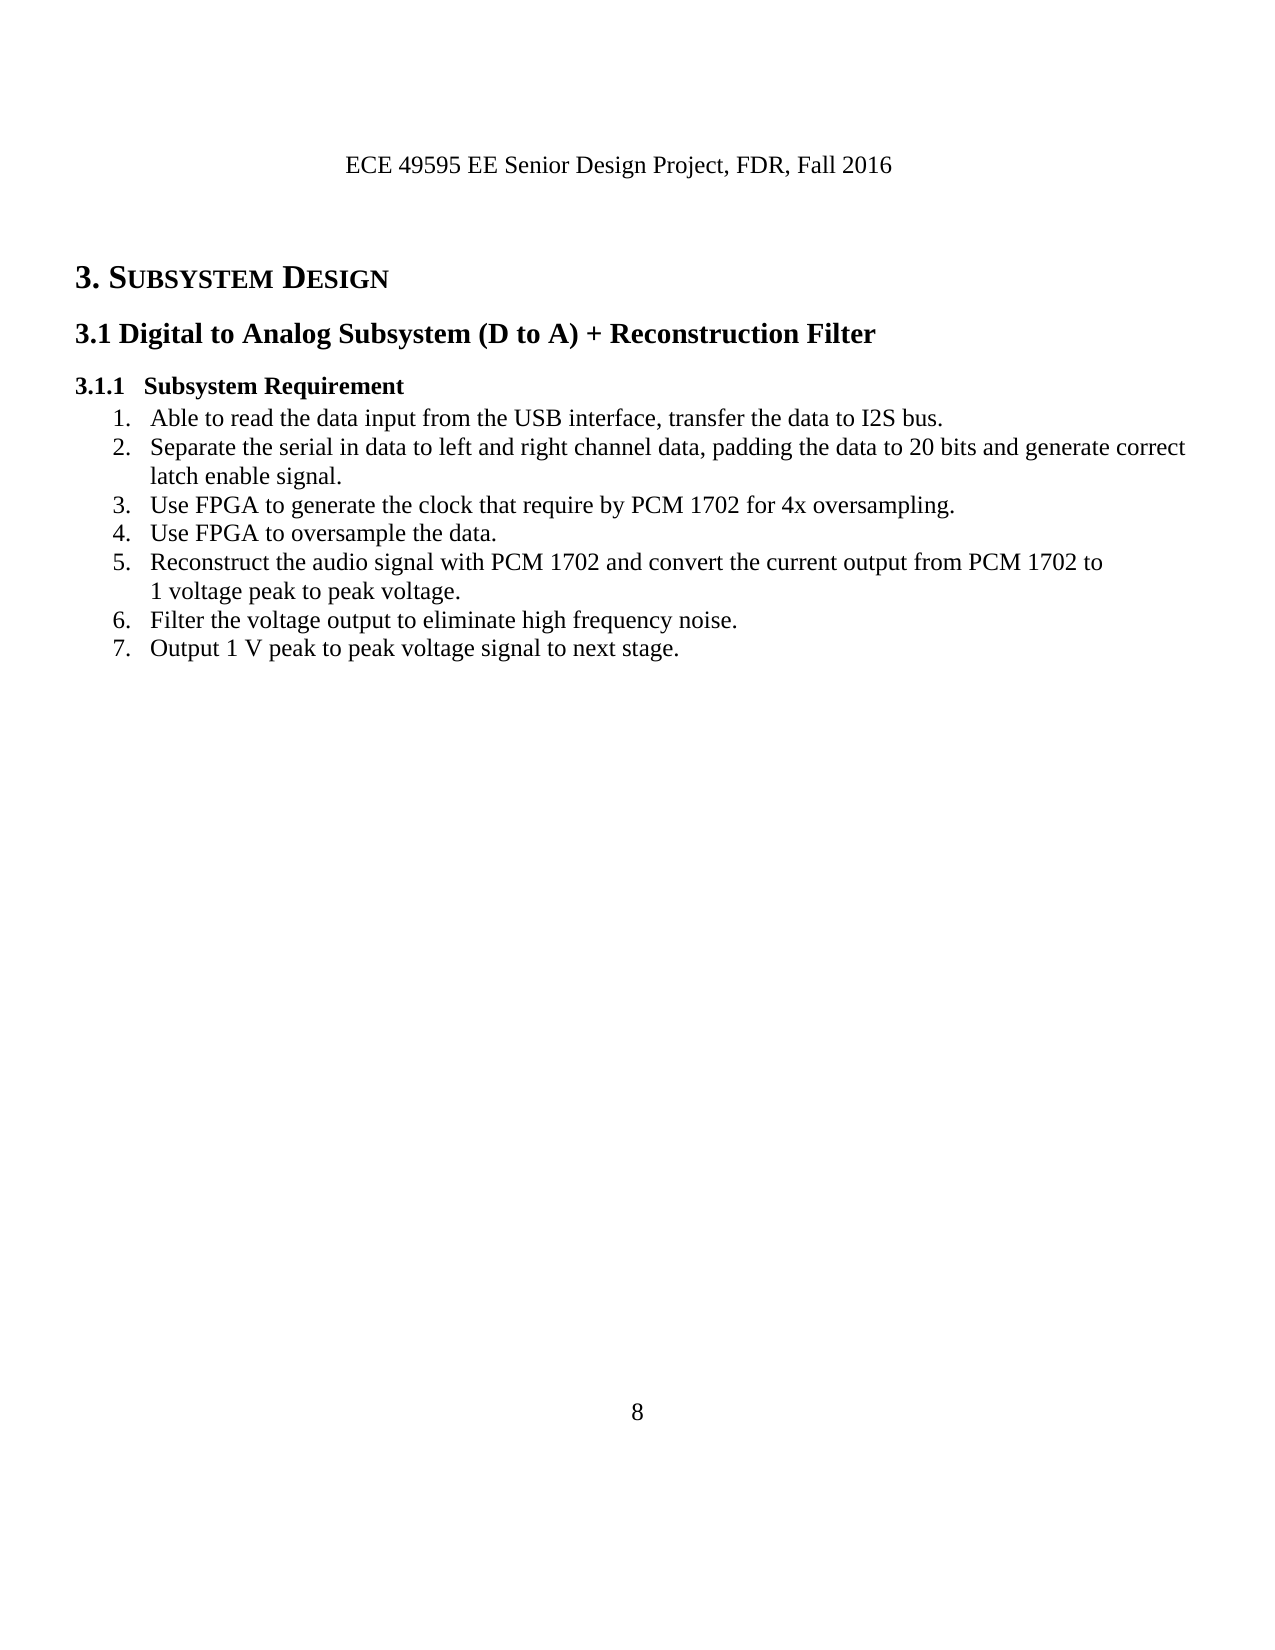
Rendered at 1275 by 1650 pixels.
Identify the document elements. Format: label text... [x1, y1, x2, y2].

list Reconstruct the audio signal with PCM 1702 and convert the current output from PCM 1702 to 1 voltage peak to peak voltage. [112, 547, 1200, 605]
list Able to read the data input from the USB interface, transfer the data to I2S bus. [112, 403, 1200, 432]
subtitle 3. Subsystem Design [75, 257, 1200, 296]
list Output 1 V peak to peak voltage signal to next stage. [112, 633, 1200, 662]
subtitle 3.1.1 Subsystem Requirement [75, 371, 1200, 400]
list Use FPGA to generate the clock that require by PCM 1702 for 4x oversampling. [112, 490, 1200, 518]
subtitle 3.1 Digital to Analog Subsystem (D to A) + Reconstruction Filter [75, 317, 1200, 350]
list Filter the voltage output to eliminate high frequency noise. [112, 605, 1200, 633]
list Use FPGA to oversample the data. [112, 518, 1200, 547]
list Separate the serial in data to left and right channel data, padding the data to 20 bits and generate correct latch enable signal. [112, 432, 1200, 490]
